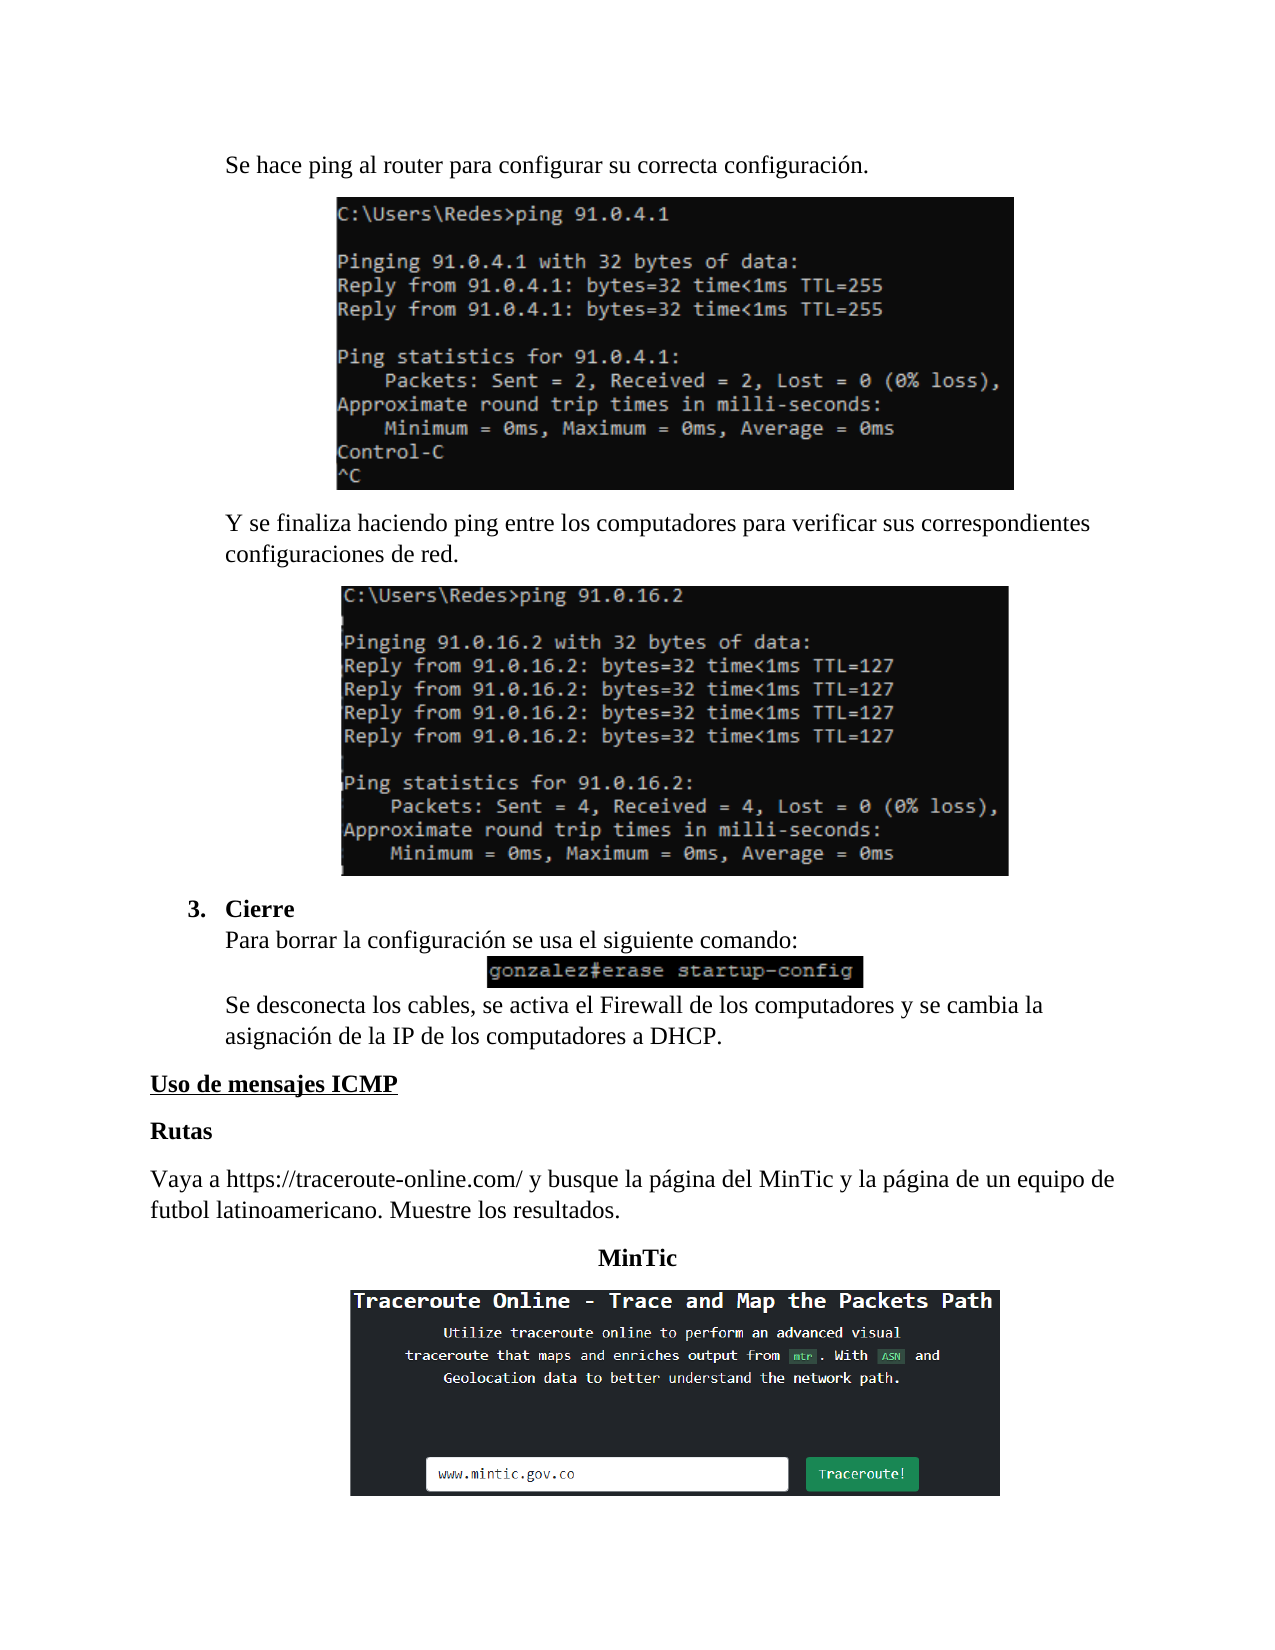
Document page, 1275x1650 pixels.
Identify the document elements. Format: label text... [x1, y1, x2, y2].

picture [341, 586, 1009, 876]
list Se desconecta los cables, se activa el Firewall de los computadores y se cambia la asignación de la IP de los computadores a DHCP. [225, 990, 1125, 1050]
list Cierre [187, 894, 1125, 923]
text MinTic [150, 1243, 1125, 1272]
text Uso de mensajes ICMP [150, 1069, 1125, 1097]
picture [336, 197, 1014, 490]
list Para borrar la configuración se usa el siguiente comando: [225, 926, 1125, 954]
text Vaya a https://traceroute-online.com/ y busque la página del MinTic y la página de un equipo de futbol latinoamericano. Muestre los resultados. [150, 1164, 1125, 1224]
text Y se finaliza haciendo ping entre los computadores para verificar sus correspondientes configuraciones de red. [225, 508, 1125, 568]
picture [486, 956, 864, 988]
text Rutas [150, 1116, 1125, 1145]
text Se hace ping al router para configurar su correcta configuración. [150, 150, 1125, 179]
picture [350, 1290, 1000, 1496]
